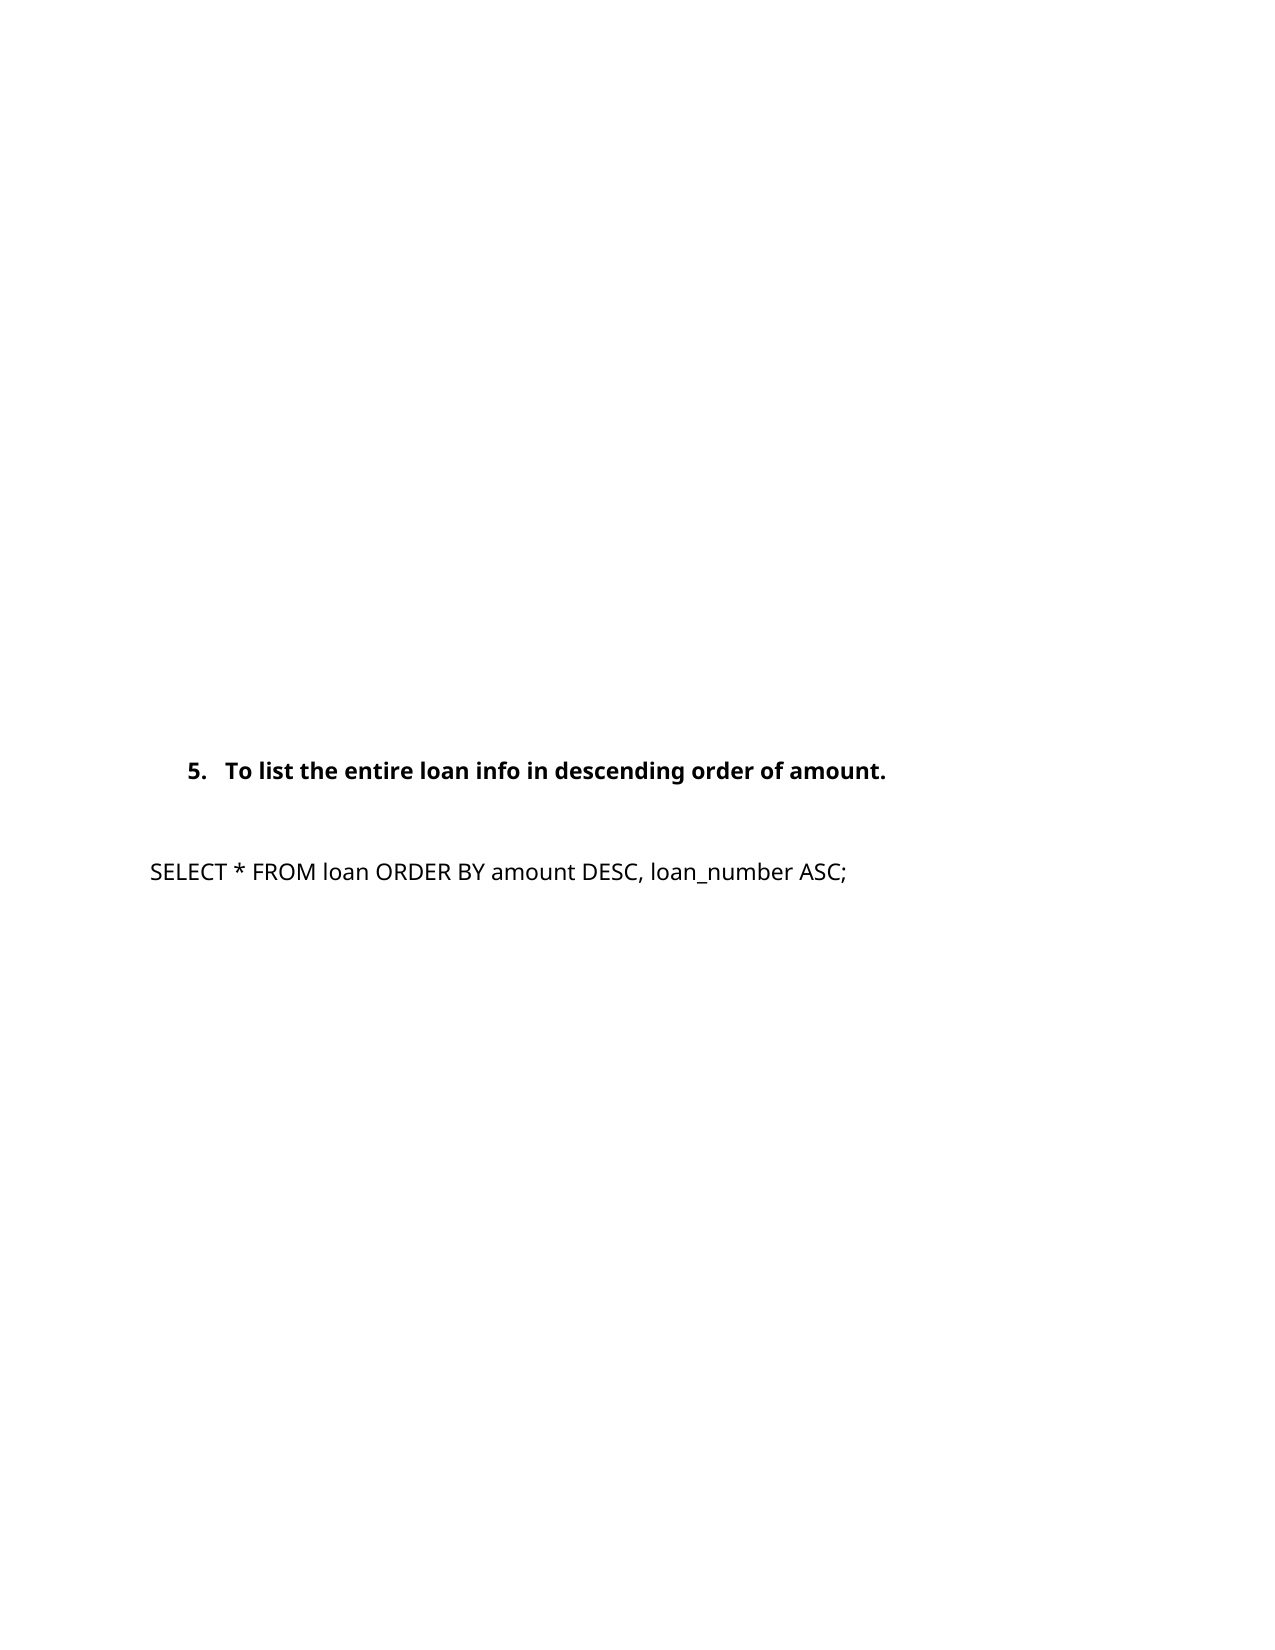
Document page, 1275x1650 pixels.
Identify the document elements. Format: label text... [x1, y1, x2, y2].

list To list the entire loan info in descending order of amount. [187, 755, 1125, 786]
text SELECT * FROM loan ORDER BY amount DESC, loan_number ASC; [150, 856, 1125, 887]
